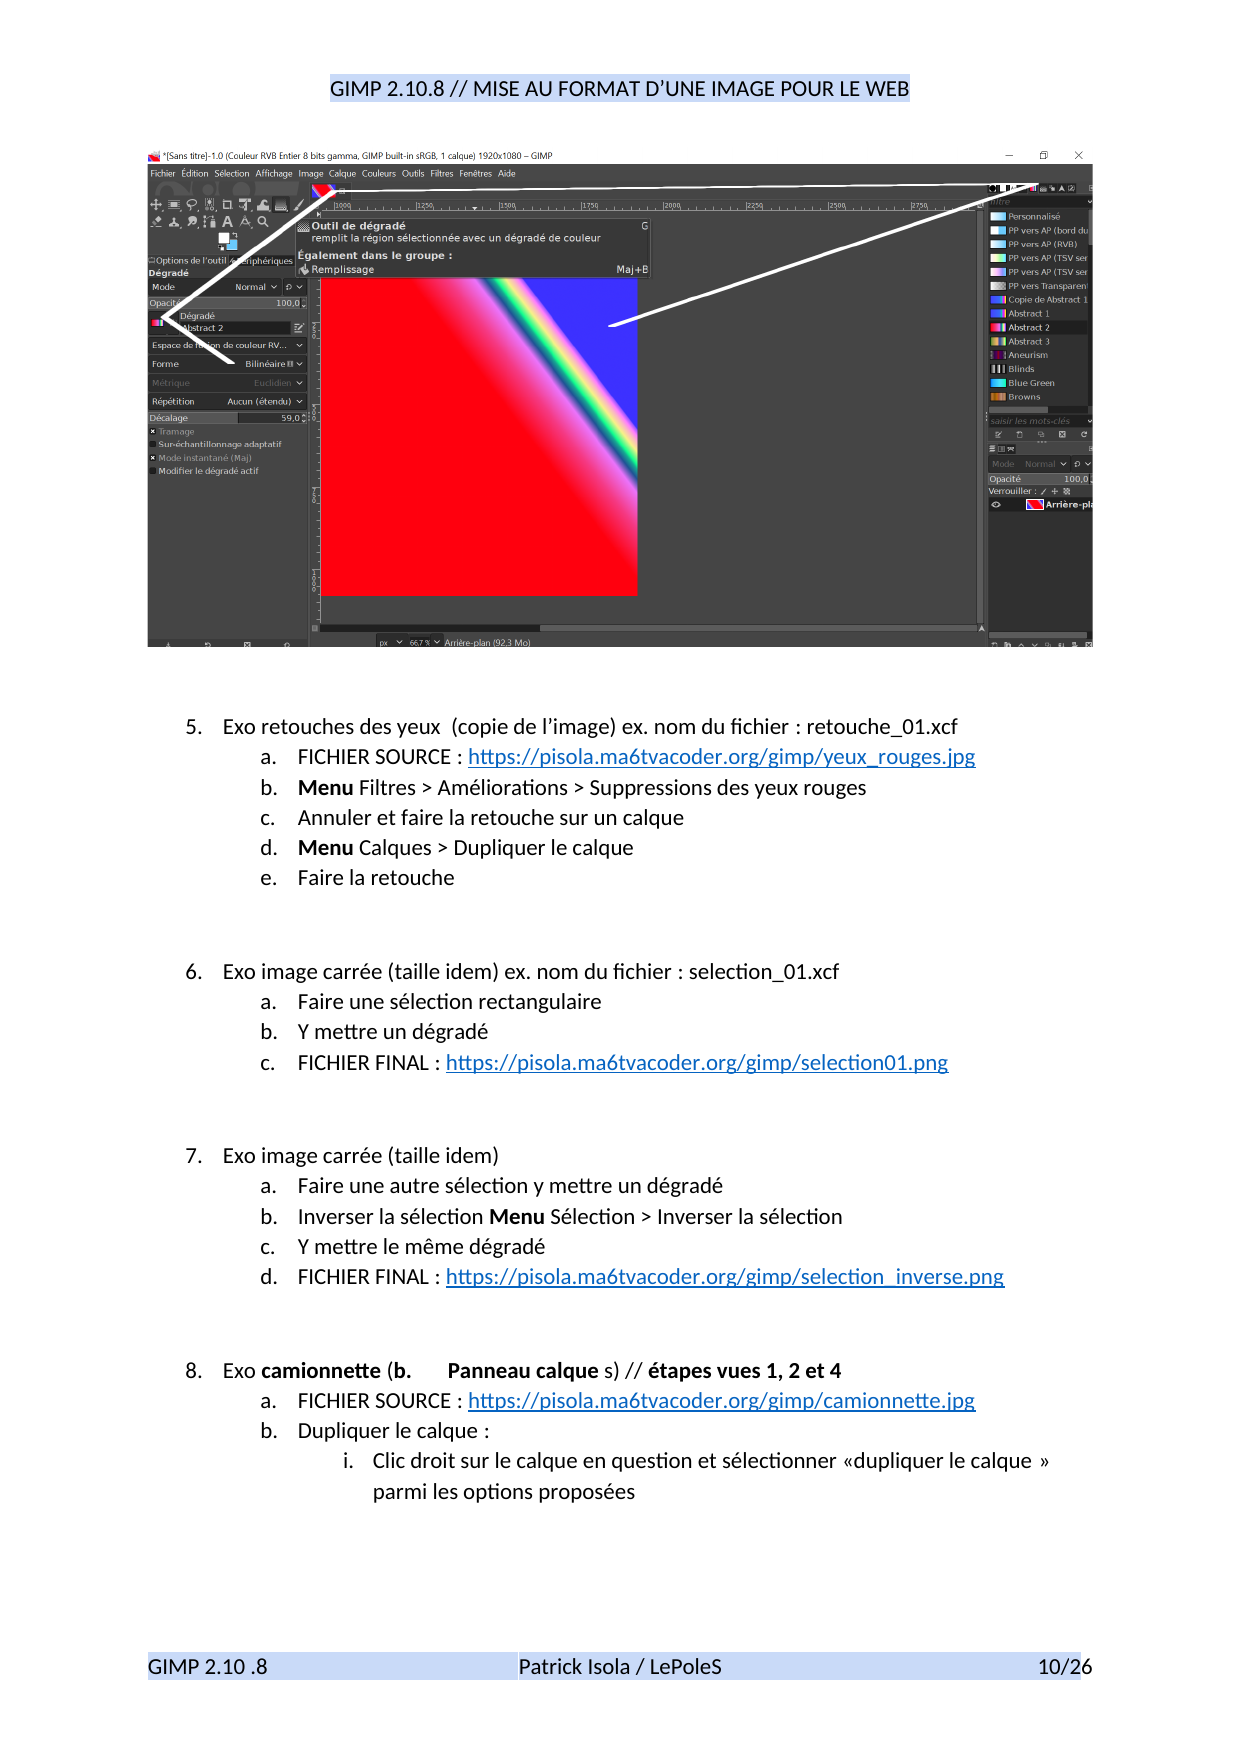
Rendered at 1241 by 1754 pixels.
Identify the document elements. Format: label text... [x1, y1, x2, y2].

list FICHIER FINAL : https://pisola.ma6tvacoder.org/gimp/selection01.png [260, 1048, 1093, 1076]
list Y mettre un dégradé [260, 1017, 1093, 1045]
list Exo retouches des yeux (copie de l’image) ex. nom du fichier : retouche_01.xcf [185, 712, 1093, 740]
list Menu Calques > Dupliquer le calque [260, 833, 1093, 861]
list Faire une autre sélection y mettre un dégradé [260, 1172, 1093, 1199]
list Faire la retouche [260, 863, 1093, 891]
list Y mettre le même dégradé [260, 1232, 1093, 1260]
list Annuler et faire la retouche sur un calque [260, 803, 1093, 831]
list Menu Filtres > Améliorations > Suppressions des yeux rouges [260, 773, 1093, 801]
list Exo image carrée (taille idem) ex. nom du fichier : selection_01.xcf [185, 957, 1093, 985]
list FICHIER SOURCE : https://pisola.ma6tvacoder.org/gimp/yeux_rouges.jpg [260, 742, 1093, 770]
picture [147, 147, 1093, 647]
list Faire une sélection rectangulaire [260, 987, 1093, 1015]
list FICHIER SOURCE : https://pisola.ma6tvacoder.org/gimp/camionnette.jpg [260, 1386, 1093, 1414]
list Dupliquer le calque : [260, 1416, 1093, 1444]
list Exo camionnette (b. Panneau calque s) // étapes vues 1, 2 et 4 [185, 1356, 1093, 1384]
list Exo image carrée (taille idem) [185, 1141, 1093, 1169]
list Clic droit sur le calque en question et sélectionner «dupliquer le calque » parmi les options proposées [354, 1447, 1093, 1505]
list Inverser la sélection Menu Sélection > Inverser la sélection [260, 1202, 1093, 1230]
list FICHIER FINAL : https://pisola.ma6tvacoder.org/gimp/selection_inverse.png [260, 1262, 1093, 1290]
